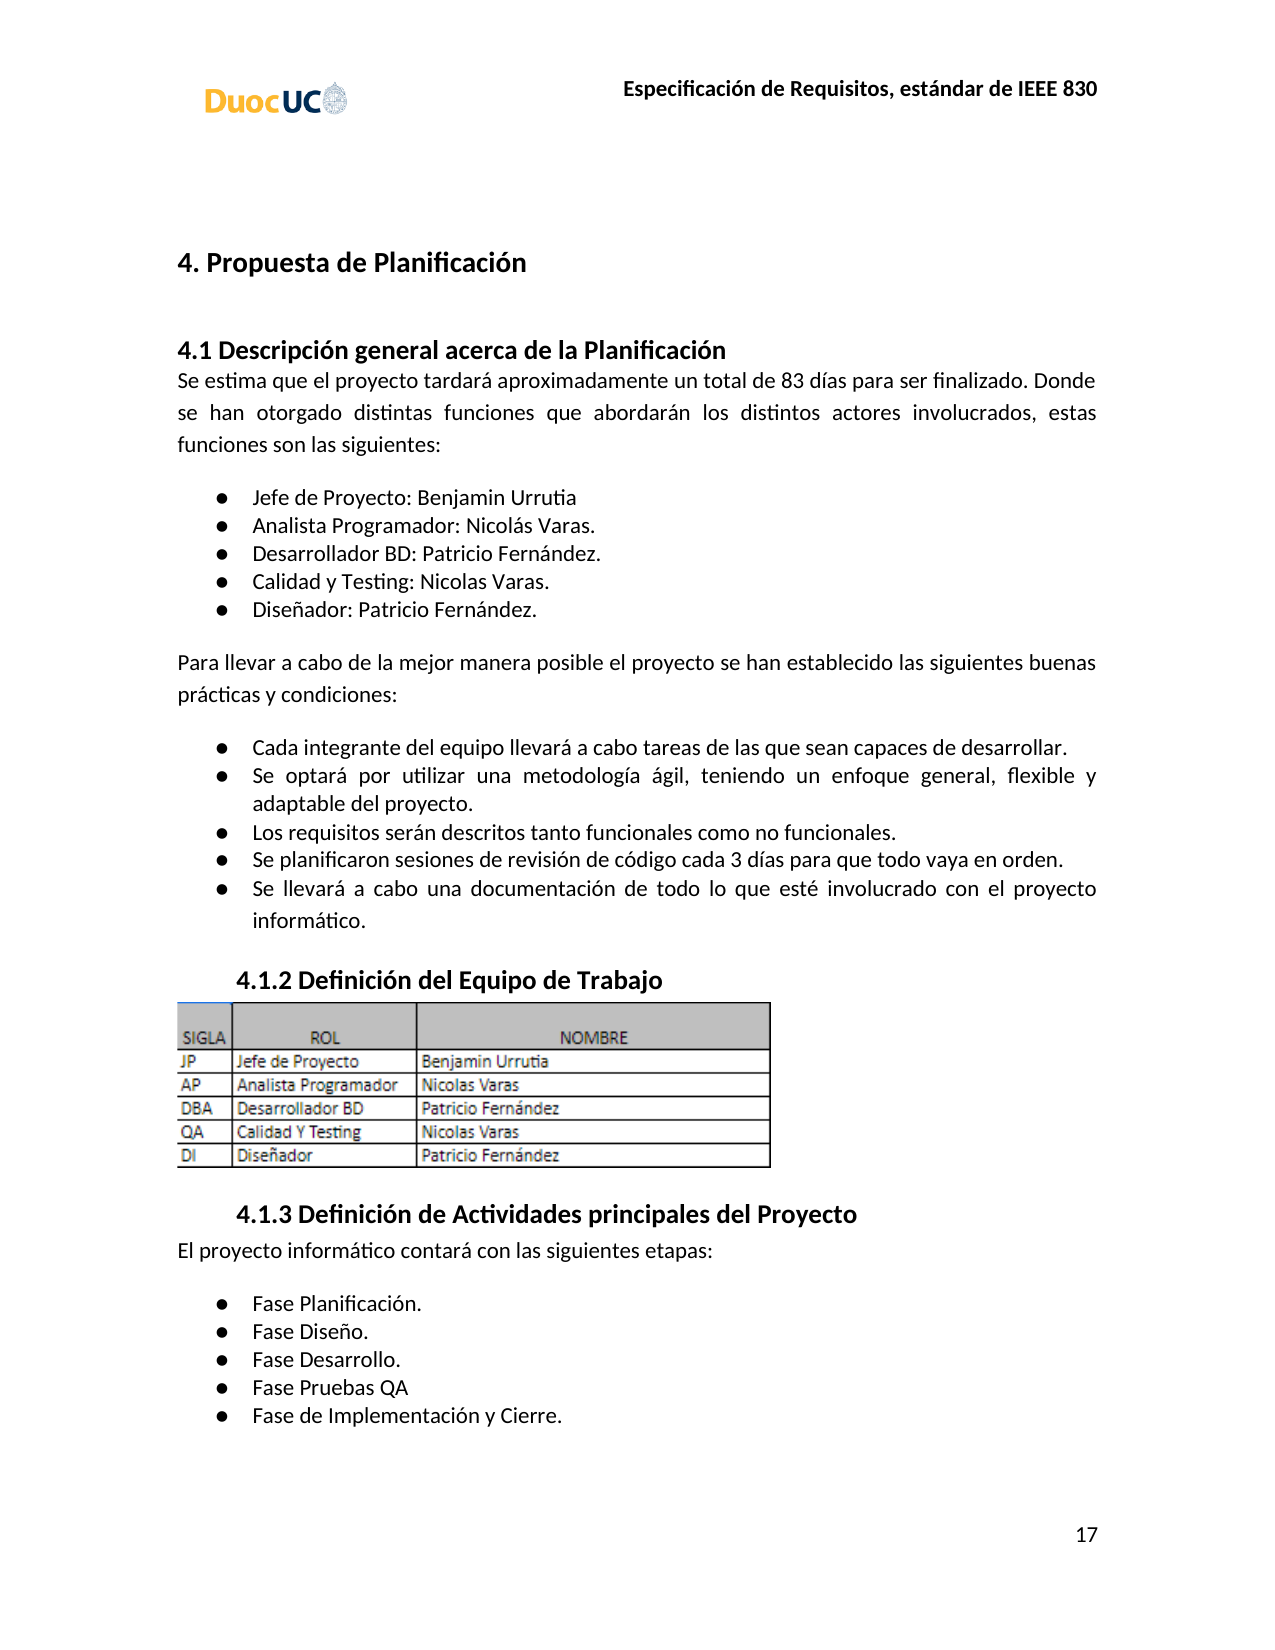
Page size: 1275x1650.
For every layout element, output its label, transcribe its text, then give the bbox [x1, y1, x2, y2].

list Se optará por utilizar una metodología ágil, teniendo un enfoque general, flexible y adaptable del proyecto. [215, 762, 1098, 818]
text 4.1.3 Definición de Actividades principales del Proyecto [236, 1197, 1098, 1230]
picture [177, 1002, 771, 1168]
list Calidad y Testing: Nicolas Varas. [215, 567, 1098, 595]
list Los requisitos serán descritos tanto funcionales como no funcionales. [215, 818, 1098, 846]
list Fase Planificación. [215, 1289, 1098, 1317]
text 4.1.2 Definición del Equipo de Trabajo [236, 963, 1098, 996]
text Para llevar a cabo de la mejor manera posible el proyecto se han establecido las siguientes buenas prácticas y condiciones: [177, 648, 1098, 708]
text El proyecto informático contará con las siguientes etapas: [177, 1236, 1098, 1264]
list Diseñador: Patricio Fernández. [215, 595, 1098, 623]
text Se estima que el proyecto tardará aproximadamente un total de 83 días para ser finalizado. Donde se han otorgado distintas funciones que abordarán los distintos actores involucrados, estas funciones son las siguientes: [177, 366, 1098, 458]
text 4. Propuesta de Planificación [177, 244, 1098, 280]
list Fase de Implementación y Cierre. [215, 1401, 1098, 1429]
list Se llevará a cabo una documentación de todo lo que esté involucrado con el proyecto informático. [215, 874, 1098, 934]
list Analista Programador: Nicolás Varas. [215, 511, 1098, 539]
list Cada integrante del equipo llevará a cabo tareas de las que sean capaces de desarrollar. [215, 733, 1098, 762]
picture [198, 78, 352, 117]
list Fase Diseño. [215, 1317, 1098, 1345]
text 4.1 Descripción general acerca de la Planificación [177, 333, 1098, 366]
list Jefe de Proyecto: Benjamin Urrutia [215, 483, 1098, 511]
list Se planificaron sesiones de revisión de código cada 3 días para que todo vaya en orden. [215, 846, 1098, 874]
list Fase Desarrollo. [215, 1345, 1098, 1373]
list Desarrollador BD: Patricio Fernández. [215, 539, 1098, 567]
list Fase Pruebas QA [215, 1373, 1098, 1401]
